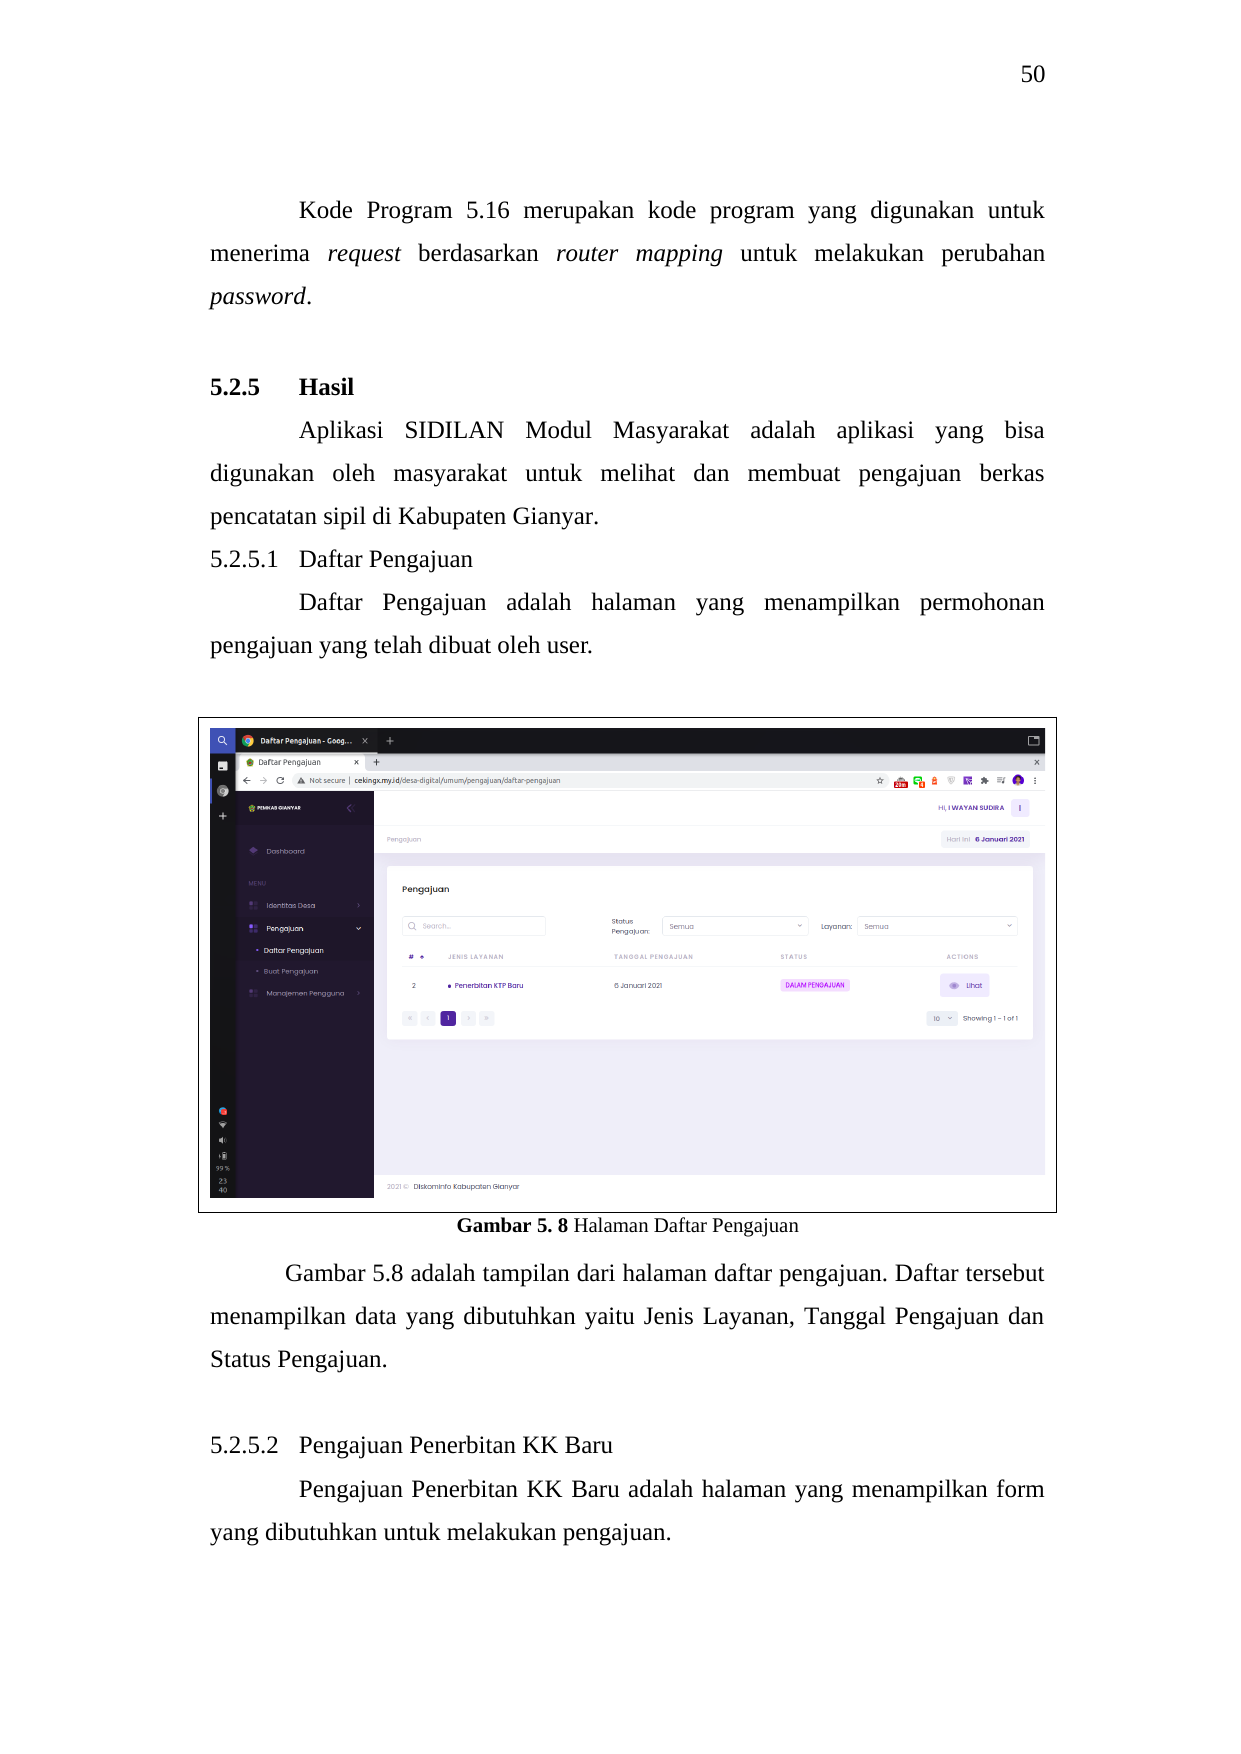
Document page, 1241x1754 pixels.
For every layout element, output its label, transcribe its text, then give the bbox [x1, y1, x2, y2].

table_header [199, 718, 1056, 1212]
text Gambar 5. 8 Halaman Daftar Pengajuan [210, 1213, 1045, 1237]
subtitle Hasil [210, 372, 1045, 400]
list Pengajuan Penerbitan KK Baru [210, 1431, 1045, 1459]
list Pengajuan Penerbitan KK Baru adalah halaman yang menampilkan form yang dibutuhkan untuk melakukan pengajuan. [210, 1474, 1045, 1546]
picture [210, 728, 1046, 1198]
text Aplikasi SIDILAN Modul Masyarakat adalah aplikasi yang bisa digunakan oleh masyarakat untuk melihat dan membuat pengajuan berkas pencatatan sipil di Kabupaten Gianyar. [210, 415, 1045, 530]
list Daftar Pengajuan [210, 544, 1045, 573]
text Gambar 5.8 adalah tampilan dari halaman daftar pengajuan. Daftar tersebut menampilkan data yang dibutuhkan yaitu Jenis Layanan, Tanggal Pengajuan dan Status Pengajuan. [210, 1258, 1045, 1373]
text Kode Program 5.16 merupakan kode program yang digunakan untuk menerima request berdasarkan router mapping untuk melakukan perubahan password. [210, 195, 1045, 310]
list Daftar Pengajuan adalah halaman yang menampilkan permohonan pengajuan yang telah dibuat oleh user. [210, 587, 1045, 659]
